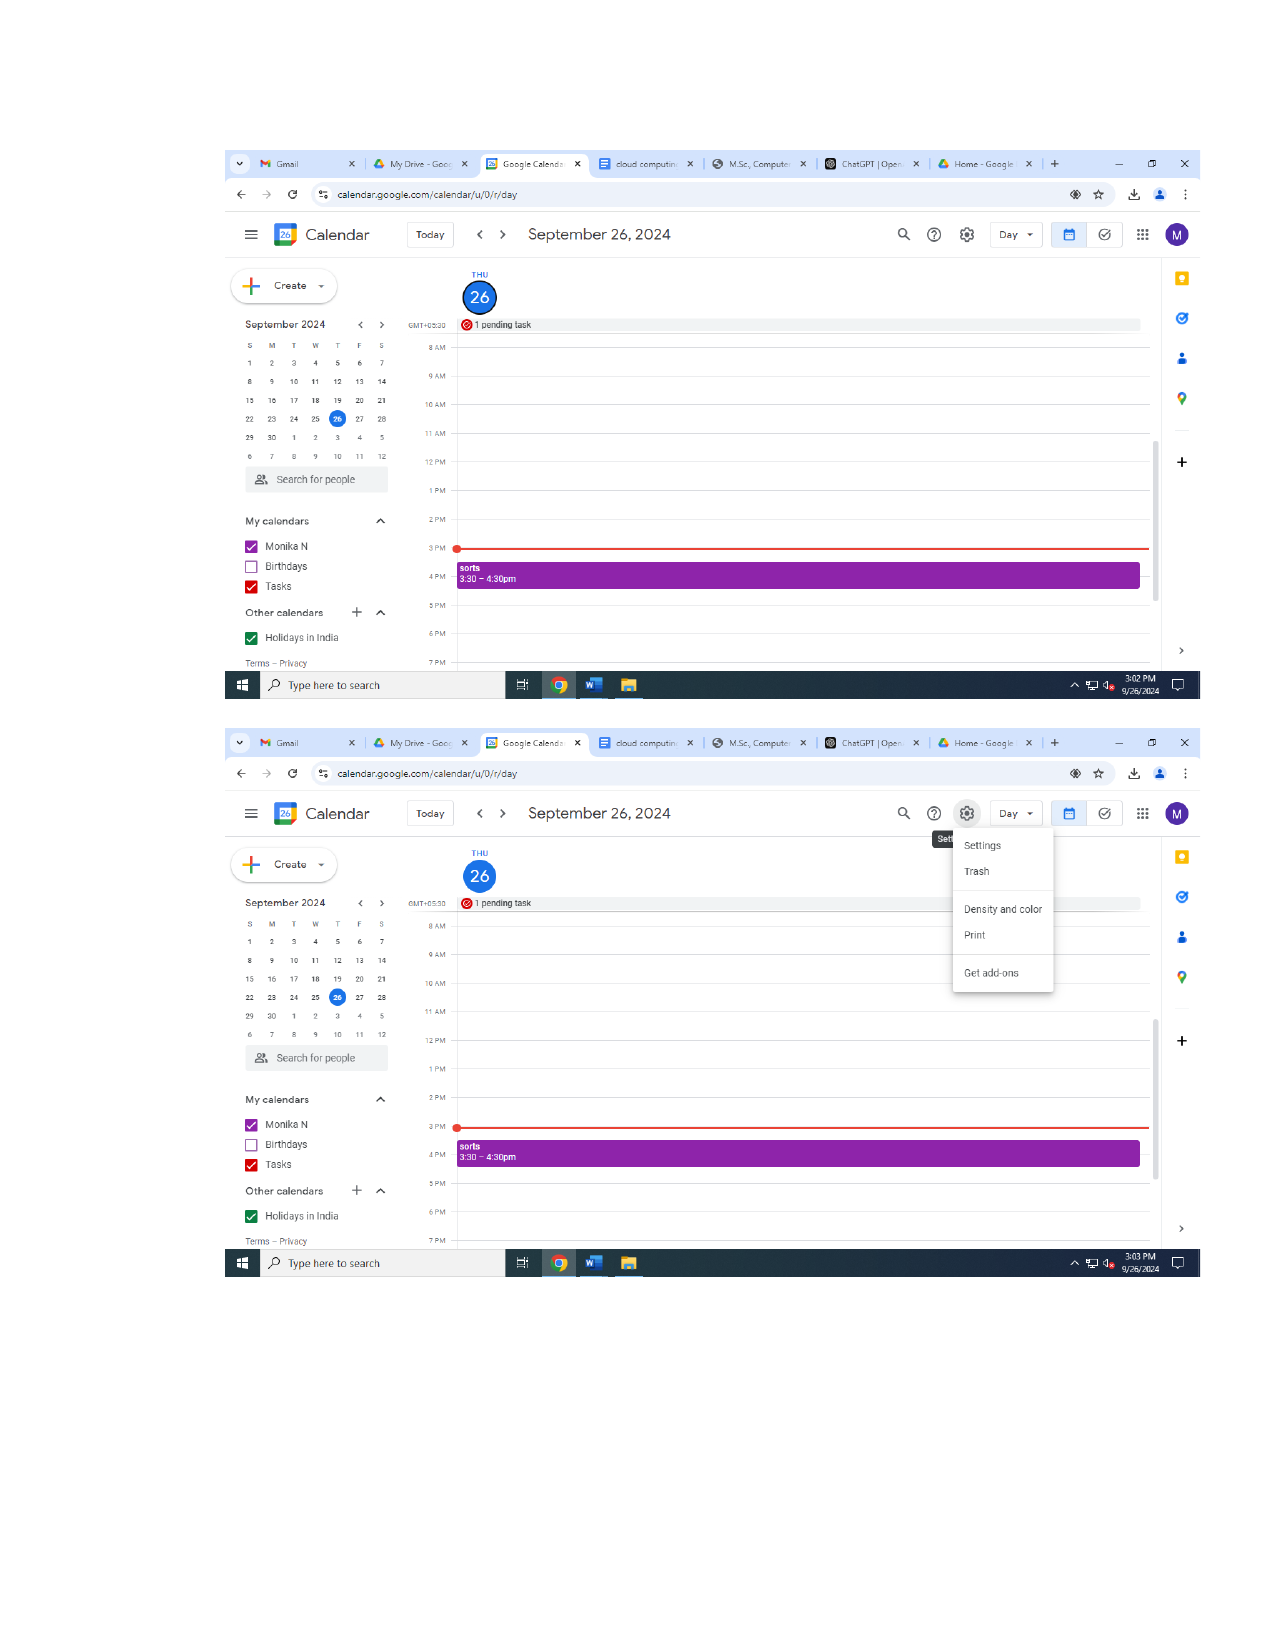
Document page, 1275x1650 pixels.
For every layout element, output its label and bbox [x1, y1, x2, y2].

picture [225, 150, 1200, 699]
picture [225, 728, 1200, 1277]
